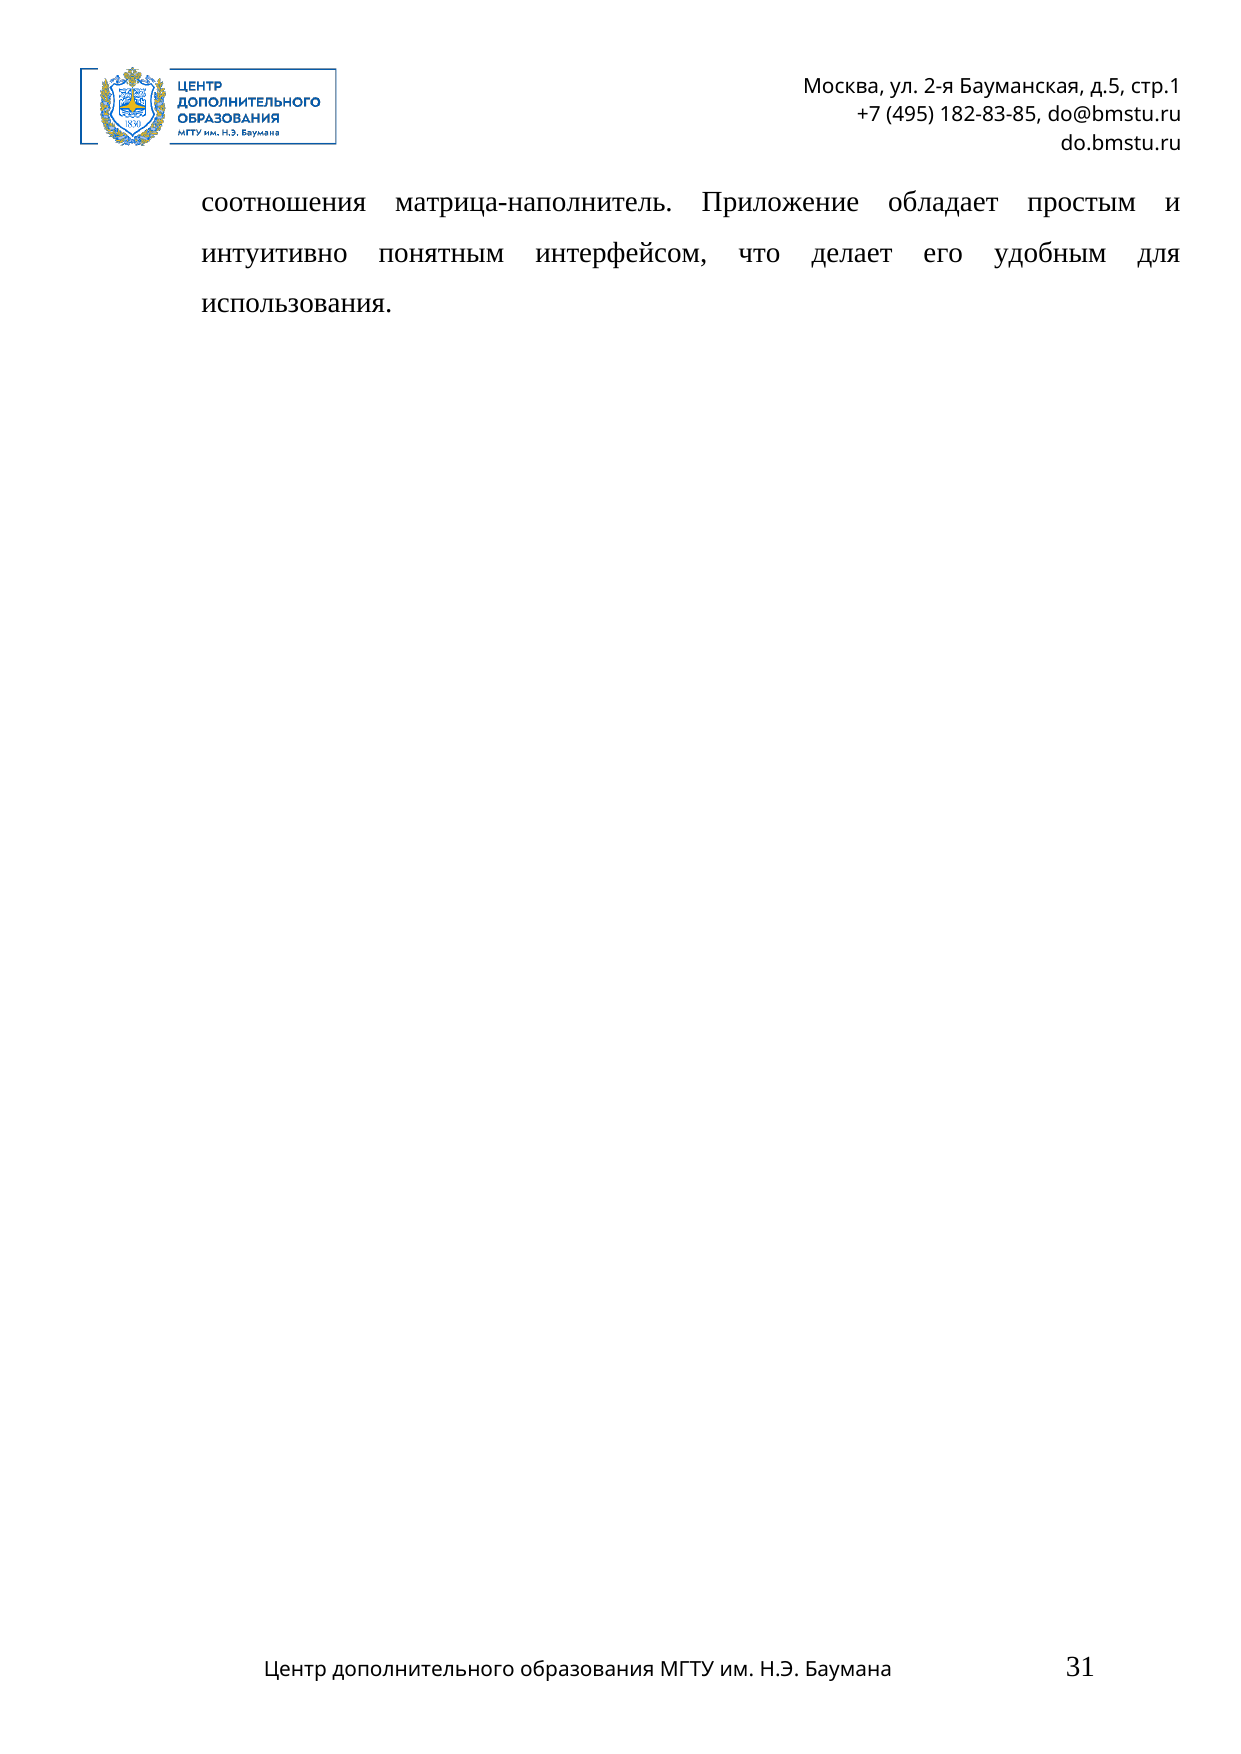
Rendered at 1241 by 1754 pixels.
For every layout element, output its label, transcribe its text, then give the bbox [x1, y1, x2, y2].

picture [80, 67, 337, 146]
